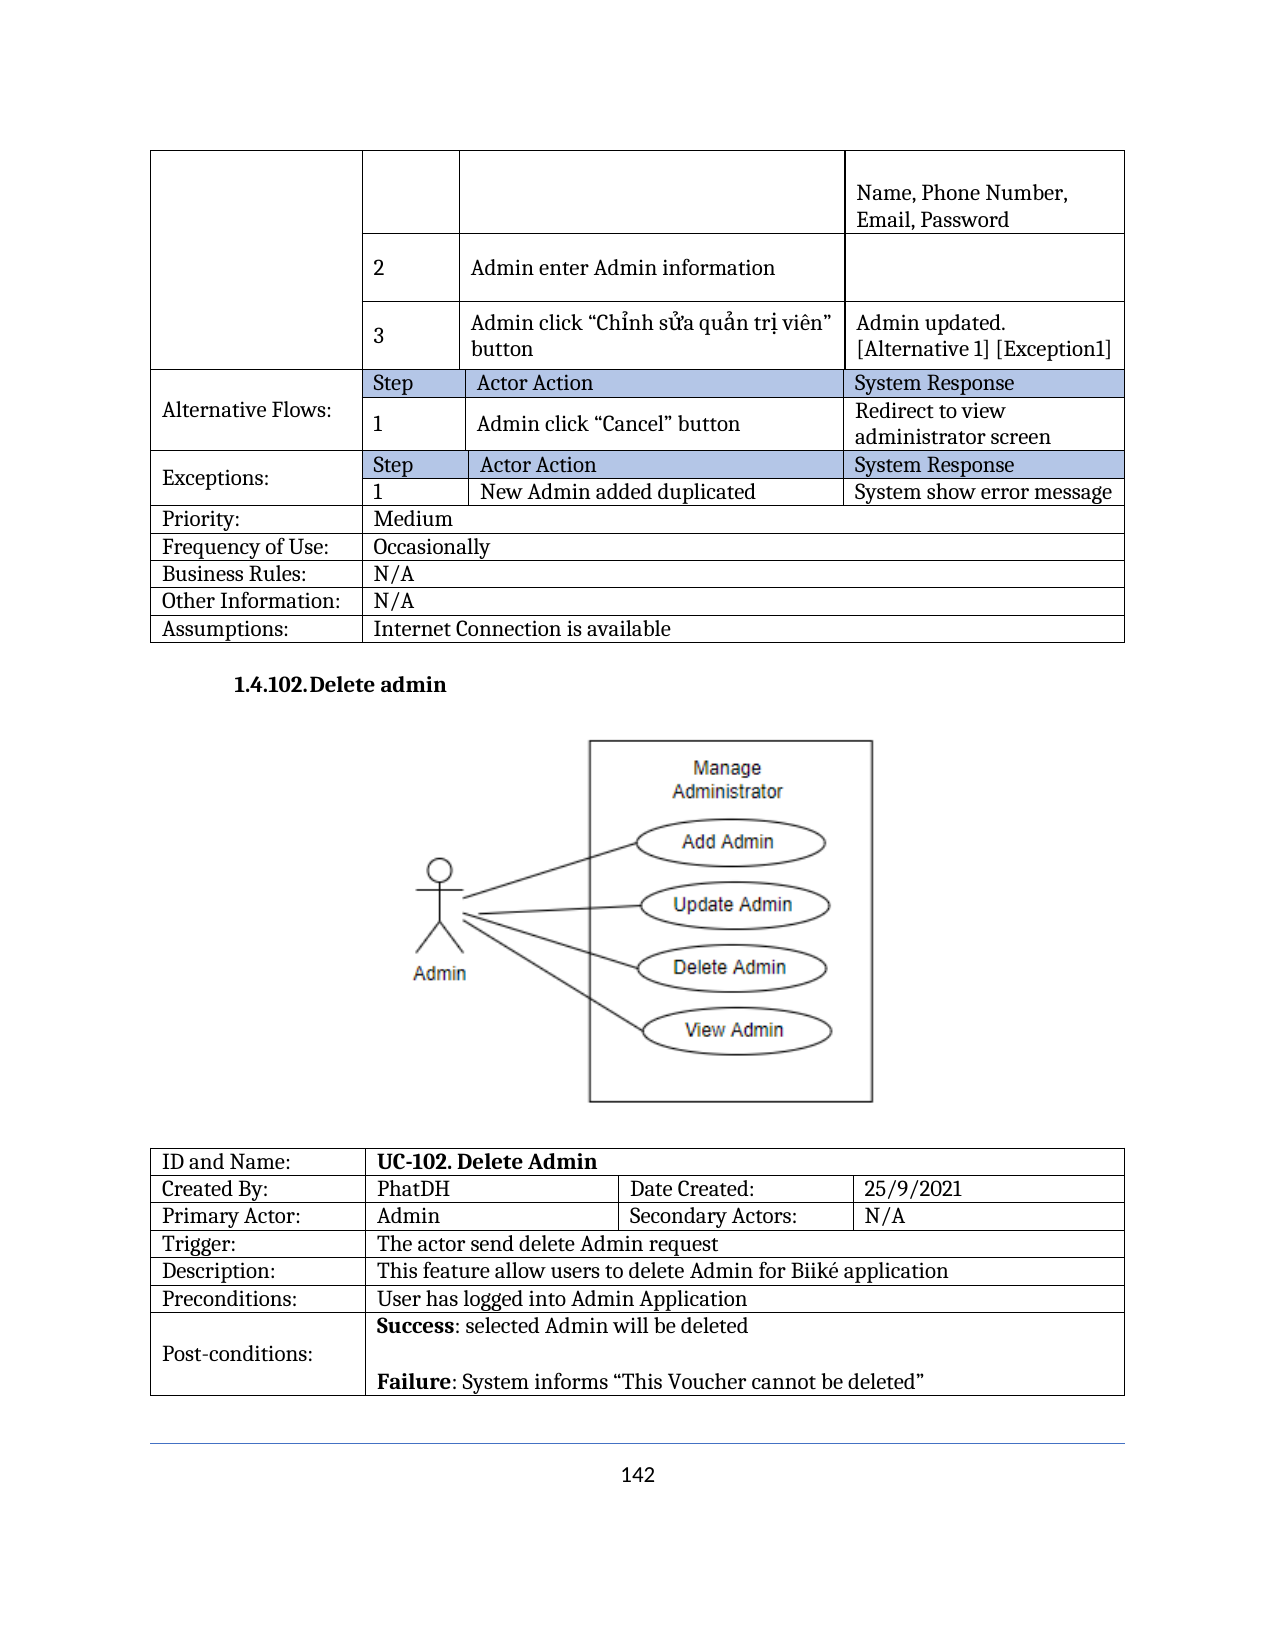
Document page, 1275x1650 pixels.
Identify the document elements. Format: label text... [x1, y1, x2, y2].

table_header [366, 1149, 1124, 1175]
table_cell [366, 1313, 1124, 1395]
list Delete admin [234, 672, 1125, 699]
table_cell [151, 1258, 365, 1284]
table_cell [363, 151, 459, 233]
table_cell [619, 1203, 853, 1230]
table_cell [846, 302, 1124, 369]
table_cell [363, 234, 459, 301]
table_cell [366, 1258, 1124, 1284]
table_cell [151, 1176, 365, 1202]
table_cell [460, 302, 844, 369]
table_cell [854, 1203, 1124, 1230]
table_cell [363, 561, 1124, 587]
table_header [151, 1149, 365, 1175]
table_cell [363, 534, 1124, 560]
picture [389, 731, 886, 1117]
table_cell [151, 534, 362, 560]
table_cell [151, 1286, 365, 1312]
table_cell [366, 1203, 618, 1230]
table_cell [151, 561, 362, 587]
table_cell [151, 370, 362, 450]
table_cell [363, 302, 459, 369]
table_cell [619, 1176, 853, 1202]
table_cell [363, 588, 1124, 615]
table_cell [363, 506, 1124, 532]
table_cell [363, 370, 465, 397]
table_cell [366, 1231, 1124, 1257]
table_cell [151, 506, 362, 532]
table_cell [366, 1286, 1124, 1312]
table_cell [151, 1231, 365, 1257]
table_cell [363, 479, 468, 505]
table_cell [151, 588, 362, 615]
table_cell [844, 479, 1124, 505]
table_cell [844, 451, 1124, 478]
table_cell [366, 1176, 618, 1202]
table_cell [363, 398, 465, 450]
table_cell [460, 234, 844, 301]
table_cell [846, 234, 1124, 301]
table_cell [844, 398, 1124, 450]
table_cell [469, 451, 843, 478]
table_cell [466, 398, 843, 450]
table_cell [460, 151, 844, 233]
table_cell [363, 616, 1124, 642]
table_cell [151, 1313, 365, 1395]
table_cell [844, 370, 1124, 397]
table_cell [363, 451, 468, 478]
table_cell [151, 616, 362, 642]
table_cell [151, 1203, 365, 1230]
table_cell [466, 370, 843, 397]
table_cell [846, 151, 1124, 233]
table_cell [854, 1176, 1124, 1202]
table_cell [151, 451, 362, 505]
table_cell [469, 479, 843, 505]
